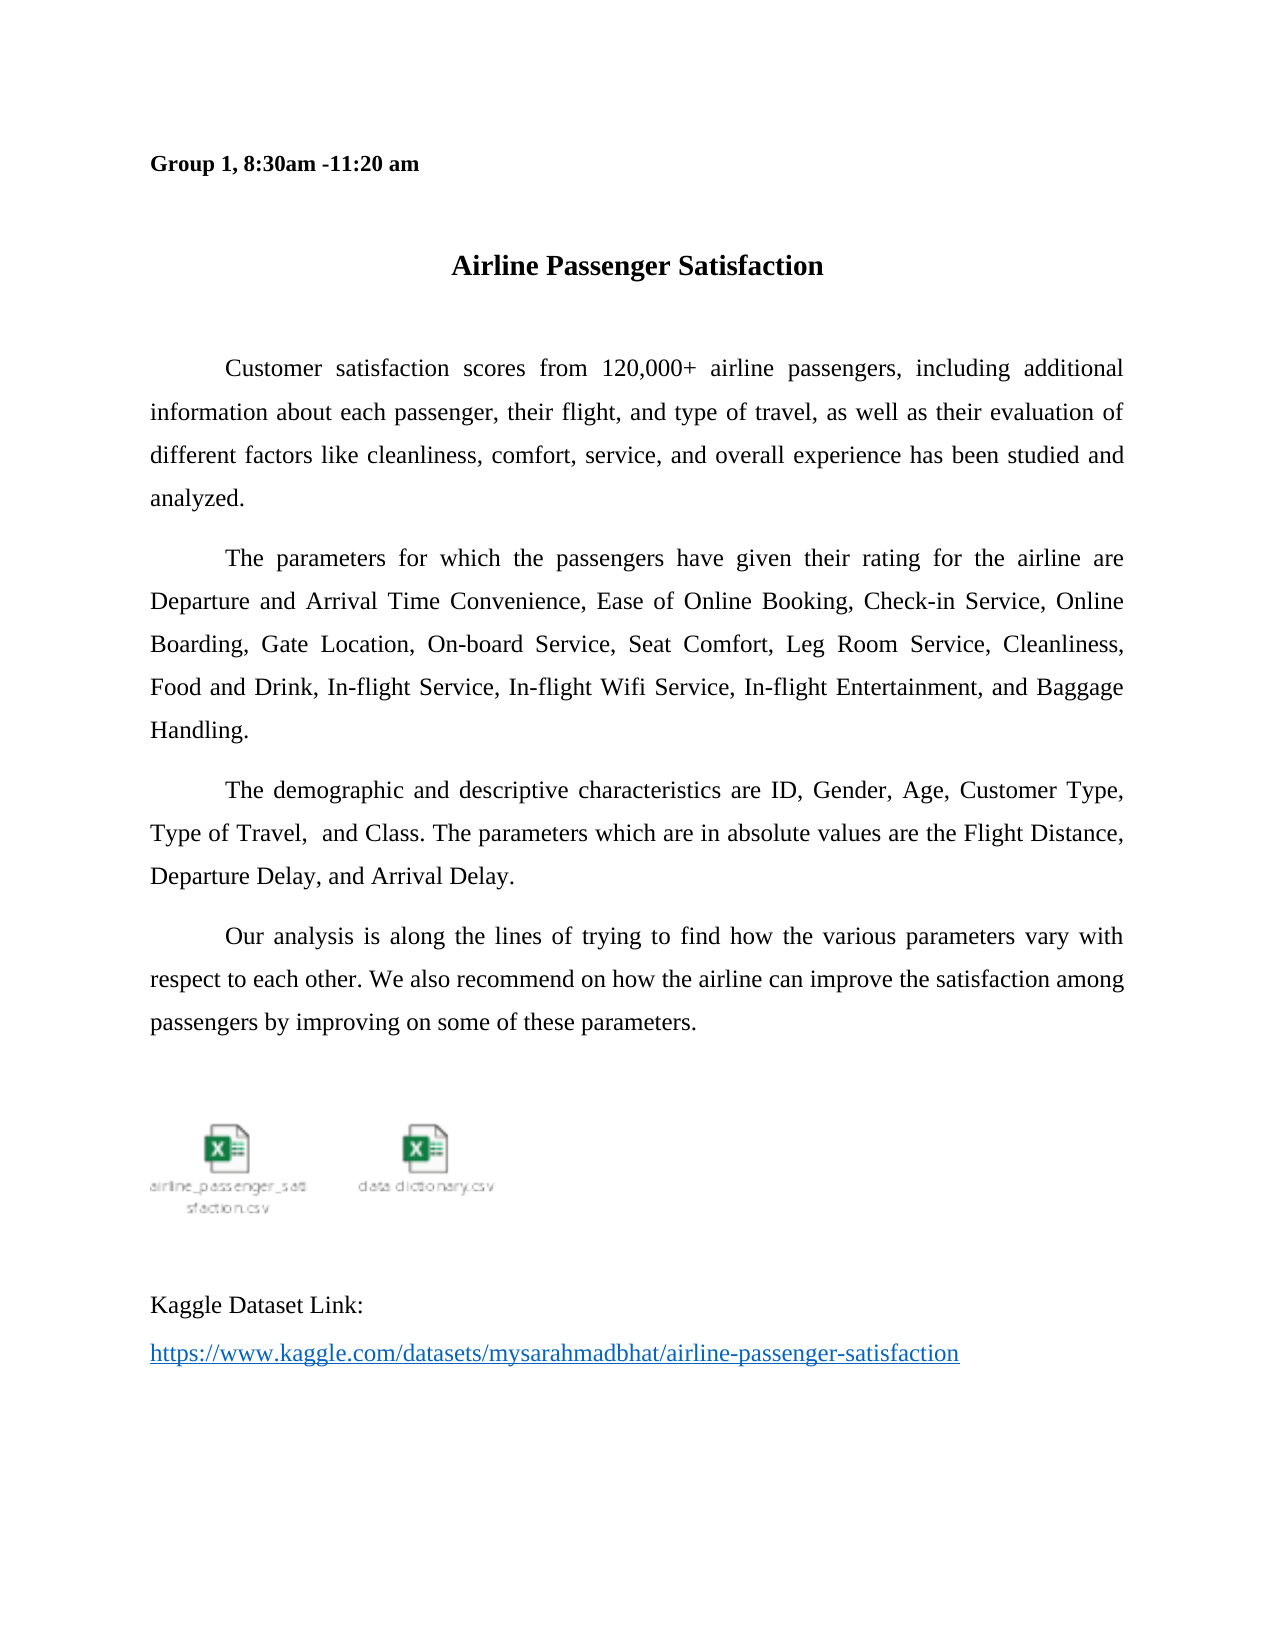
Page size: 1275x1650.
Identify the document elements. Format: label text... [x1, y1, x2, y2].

text Our analysis is along the lines of trying to find how the various parameters vary with respect to each other. We also recommend on how the airline can improve the satisfaction among passengers by improving on some of these parameters. [150, 921, 1125, 1036]
text Airline Passenger Satisfaction [150, 248, 1125, 281]
text The parameters for which the passengers have given their rating for the airline are Departure and Arrival Time Convenience, Ease of Online Booking, Check-in Service, Online Boarding, Gate Location, On-board Service, Seat Comfort, Leg Room Service, Cleanliness, Food and Drink, In-flight Service, In-flight Wifi Service, In-flight Entertainment, and Baggage Handling. [150, 543, 1125, 744]
text Kaggle Dataset Link: [150, 1290, 1125, 1319]
text https://www.kaggle.com/datasets/mysarahmadbhat/airline-passenger-satisfaction [150, 1338, 1125, 1367]
text Customer satisfaction scores from 120,000+ airline passengers, including additional information about each passenger, their flight, and type of travel, as well as their evaluation of different factors like cleanliness, comfort, service, and overall experience has been studied and analyzed. [150, 353, 1125, 512]
text Group 1, 8:30am -11:20 am [150, 150, 1125, 176]
text The demographic and descriptive characteristics are ID, Gender, Age, Customer Type, Type of Travel, and Class. The parameters which are in absolute values are the Flight Distance, Departure Delay, and Arrival Delay. [150, 775, 1125, 890]
